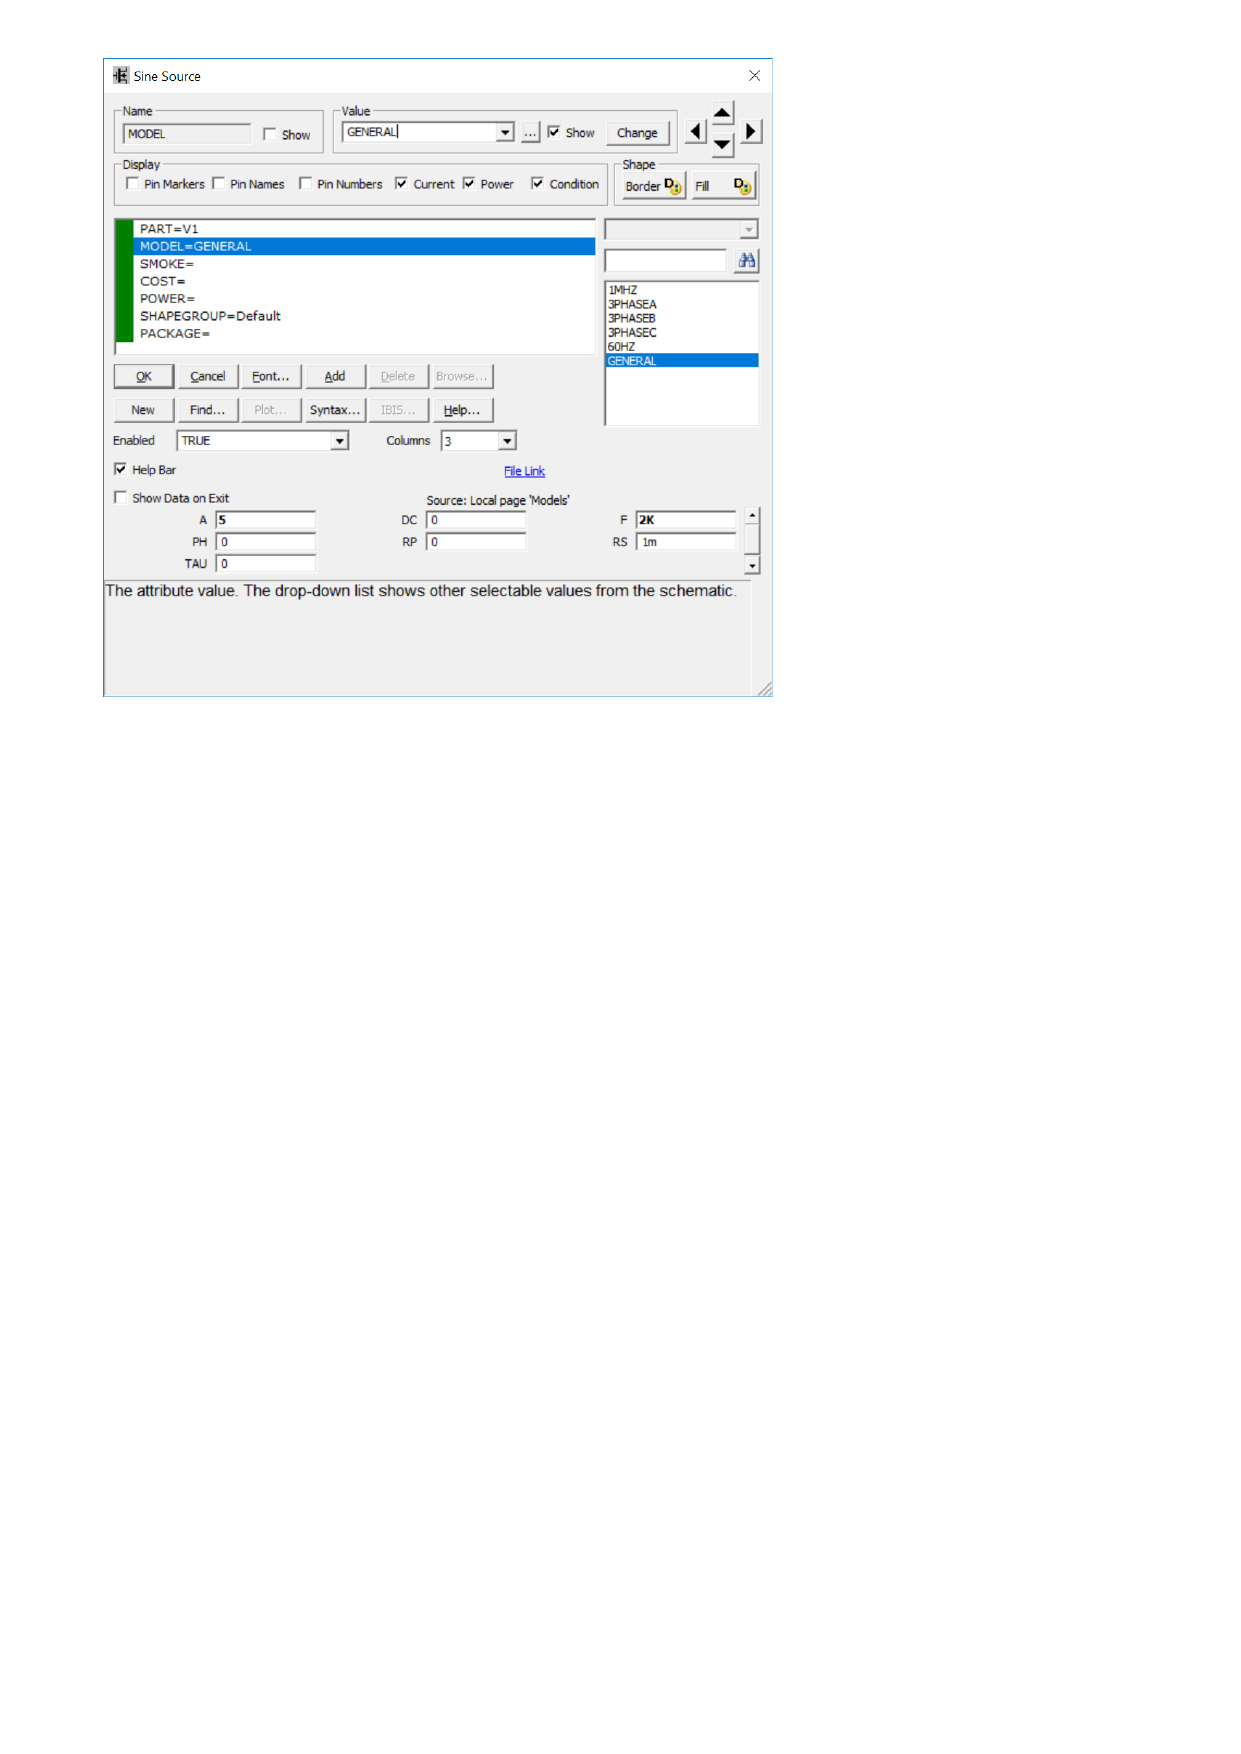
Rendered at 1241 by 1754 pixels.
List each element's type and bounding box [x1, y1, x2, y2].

picture [103, 58, 773, 697]
